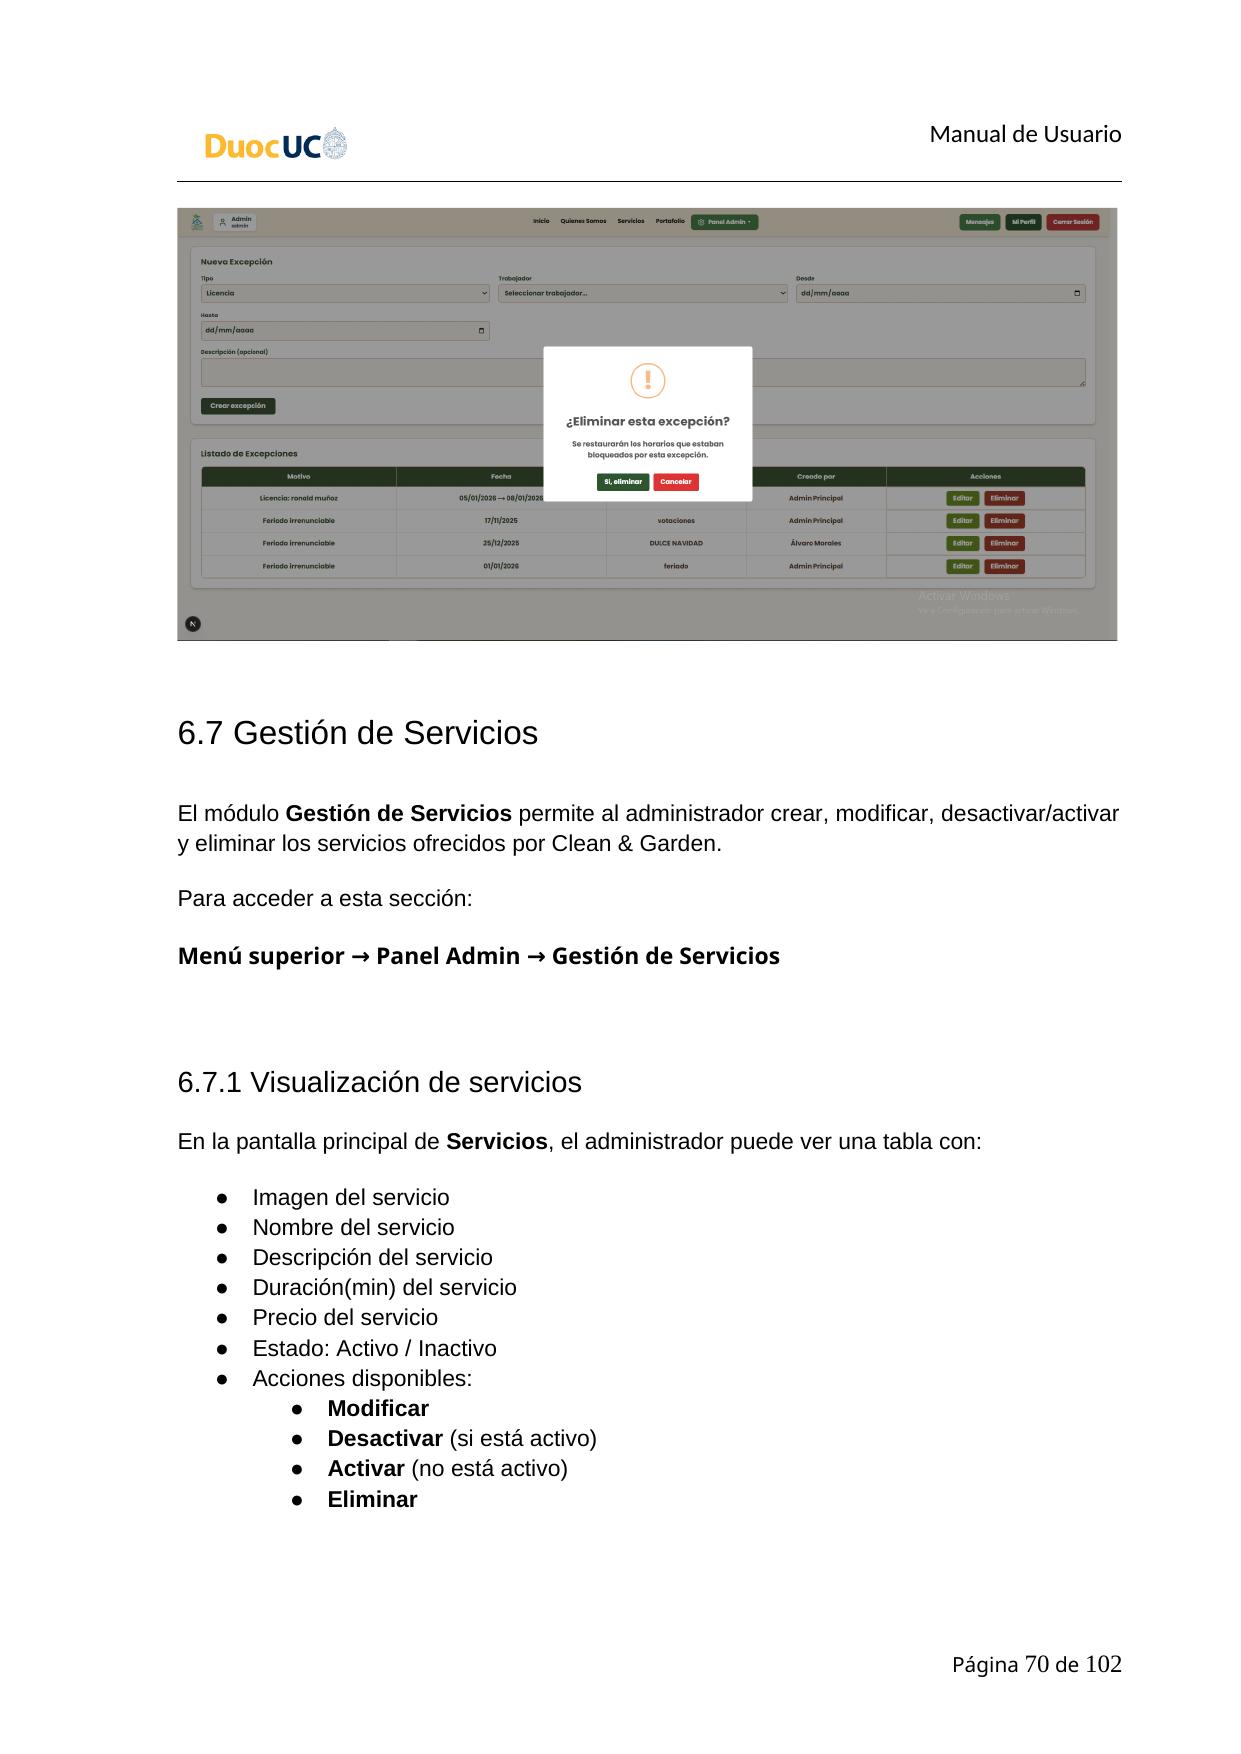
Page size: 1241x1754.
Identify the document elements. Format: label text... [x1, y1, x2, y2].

text Para acceder a esta sección: [177, 885, 1122, 911]
text El módulo Gestión de Servicios permite al administrador crear, modificar, desactivar/activar y eliminar los servicios ofrecidos por Clean & Garden. [177, 800, 1122, 856]
list Desactivar (si está activo) [290, 1425, 1122, 1452]
list Eliminar [290, 1486, 1122, 1512]
picture [177, 207, 1118, 641]
subtitle 6.7 Gestión de Servicios [177, 713, 1122, 751]
list Acciones disponibles: [215, 1365, 1122, 1391]
list Descripción del servicio [215, 1244, 1122, 1270]
subtitle 6.7.1 Visualización de servicios [177, 1065, 1122, 1098]
list Duración(min) del servicio [215, 1274, 1122, 1301]
list Estado: Activo / Inactivo [215, 1334, 1122, 1361]
text En la pantalla principal de Servicios, el administrador puede ver una tabla con: [177, 1128, 1122, 1155]
list Modificar [290, 1395, 1122, 1421]
list Nombre del servicio [215, 1214, 1122, 1240]
list Activar (no está activo) [290, 1455, 1122, 1482]
list Precio del servicio [215, 1304, 1122, 1331]
picture [198, 123, 352, 162]
list Imagen del servicio [215, 1183, 1122, 1210]
